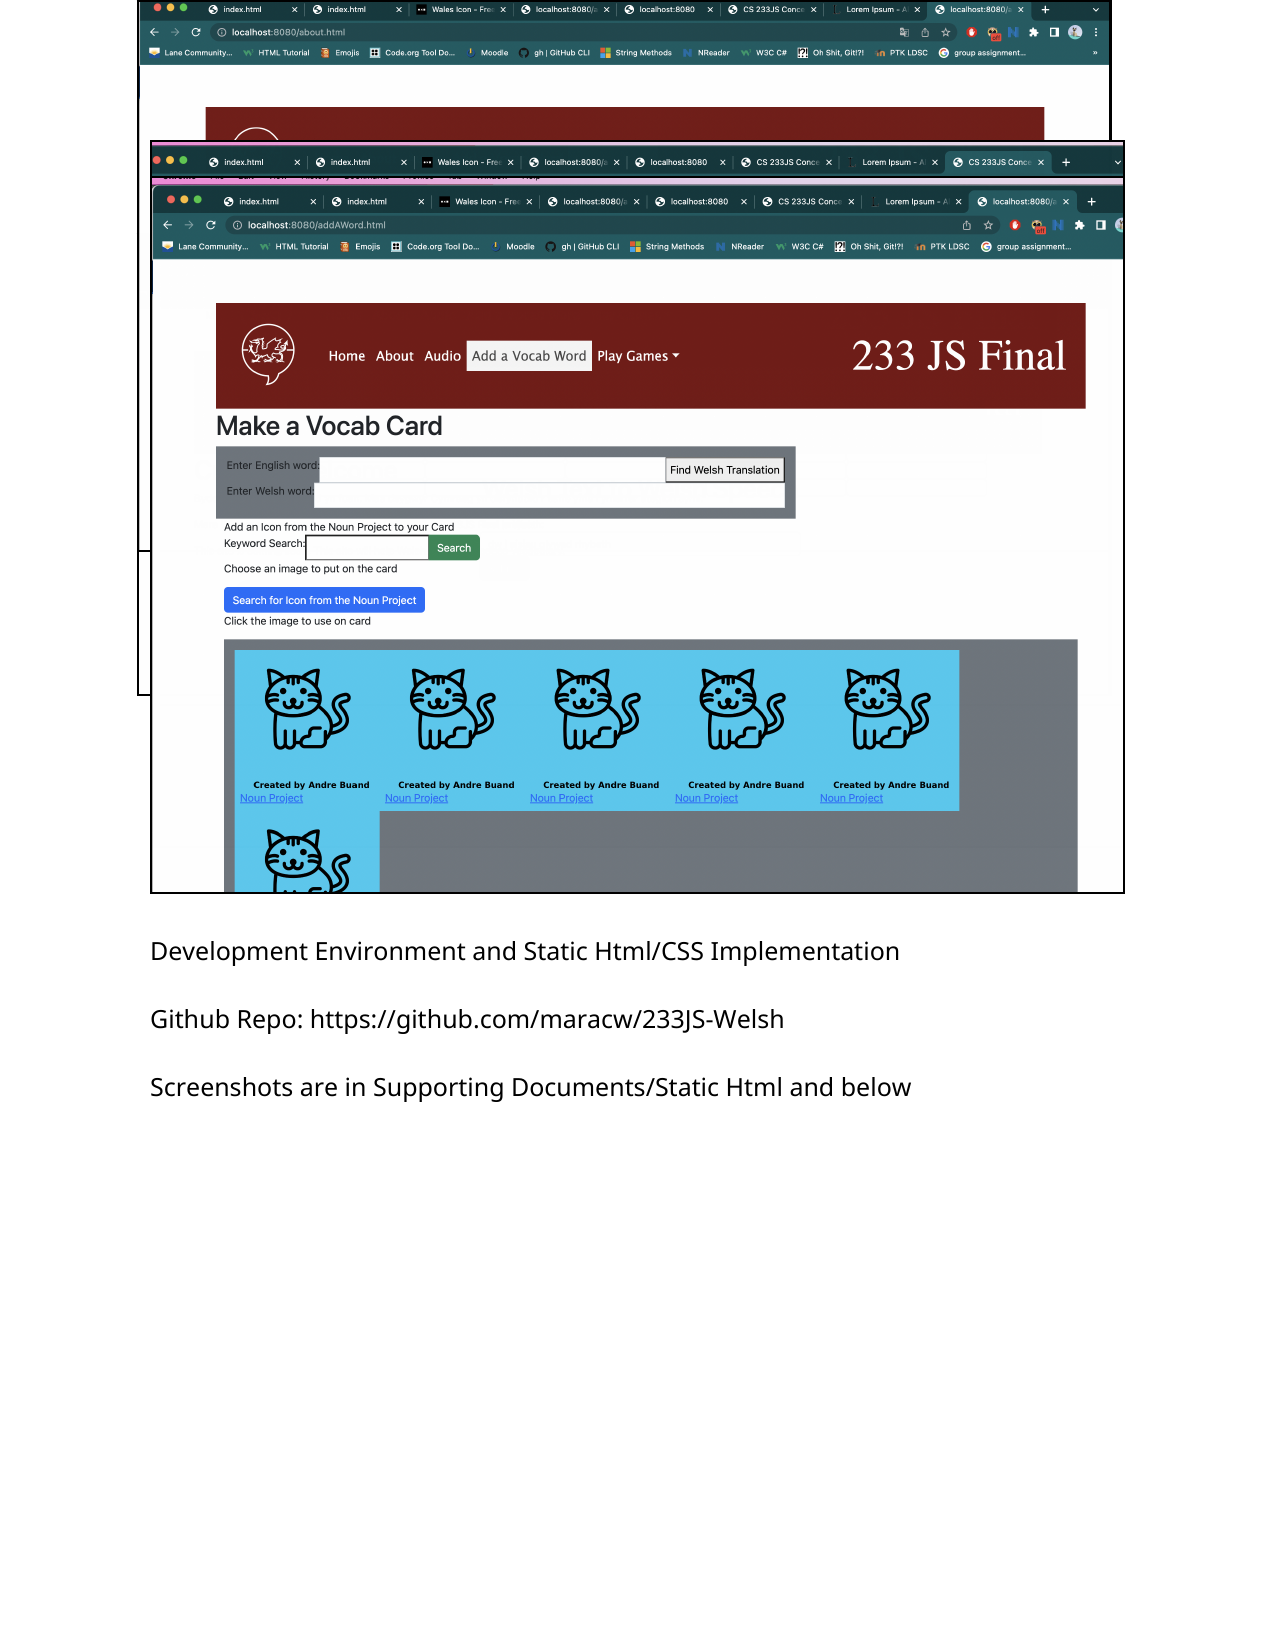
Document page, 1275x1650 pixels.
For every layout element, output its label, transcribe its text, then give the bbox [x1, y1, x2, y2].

text Screenshots are in Supporting Documents/Static Html and below [150, 1070, 1125, 1104]
picture [139, 2, 1109, 550]
picture [139, 552, 150, 694]
text Github Repo: https://github.com/maracw/233JS-Welsh [150, 1002, 1125, 1036]
picture [152, 178, 1123, 892]
picture [152, 142, 1123, 176]
text Development Environment and Static Html/CSS Implementation [150, 894, 1125, 967]
